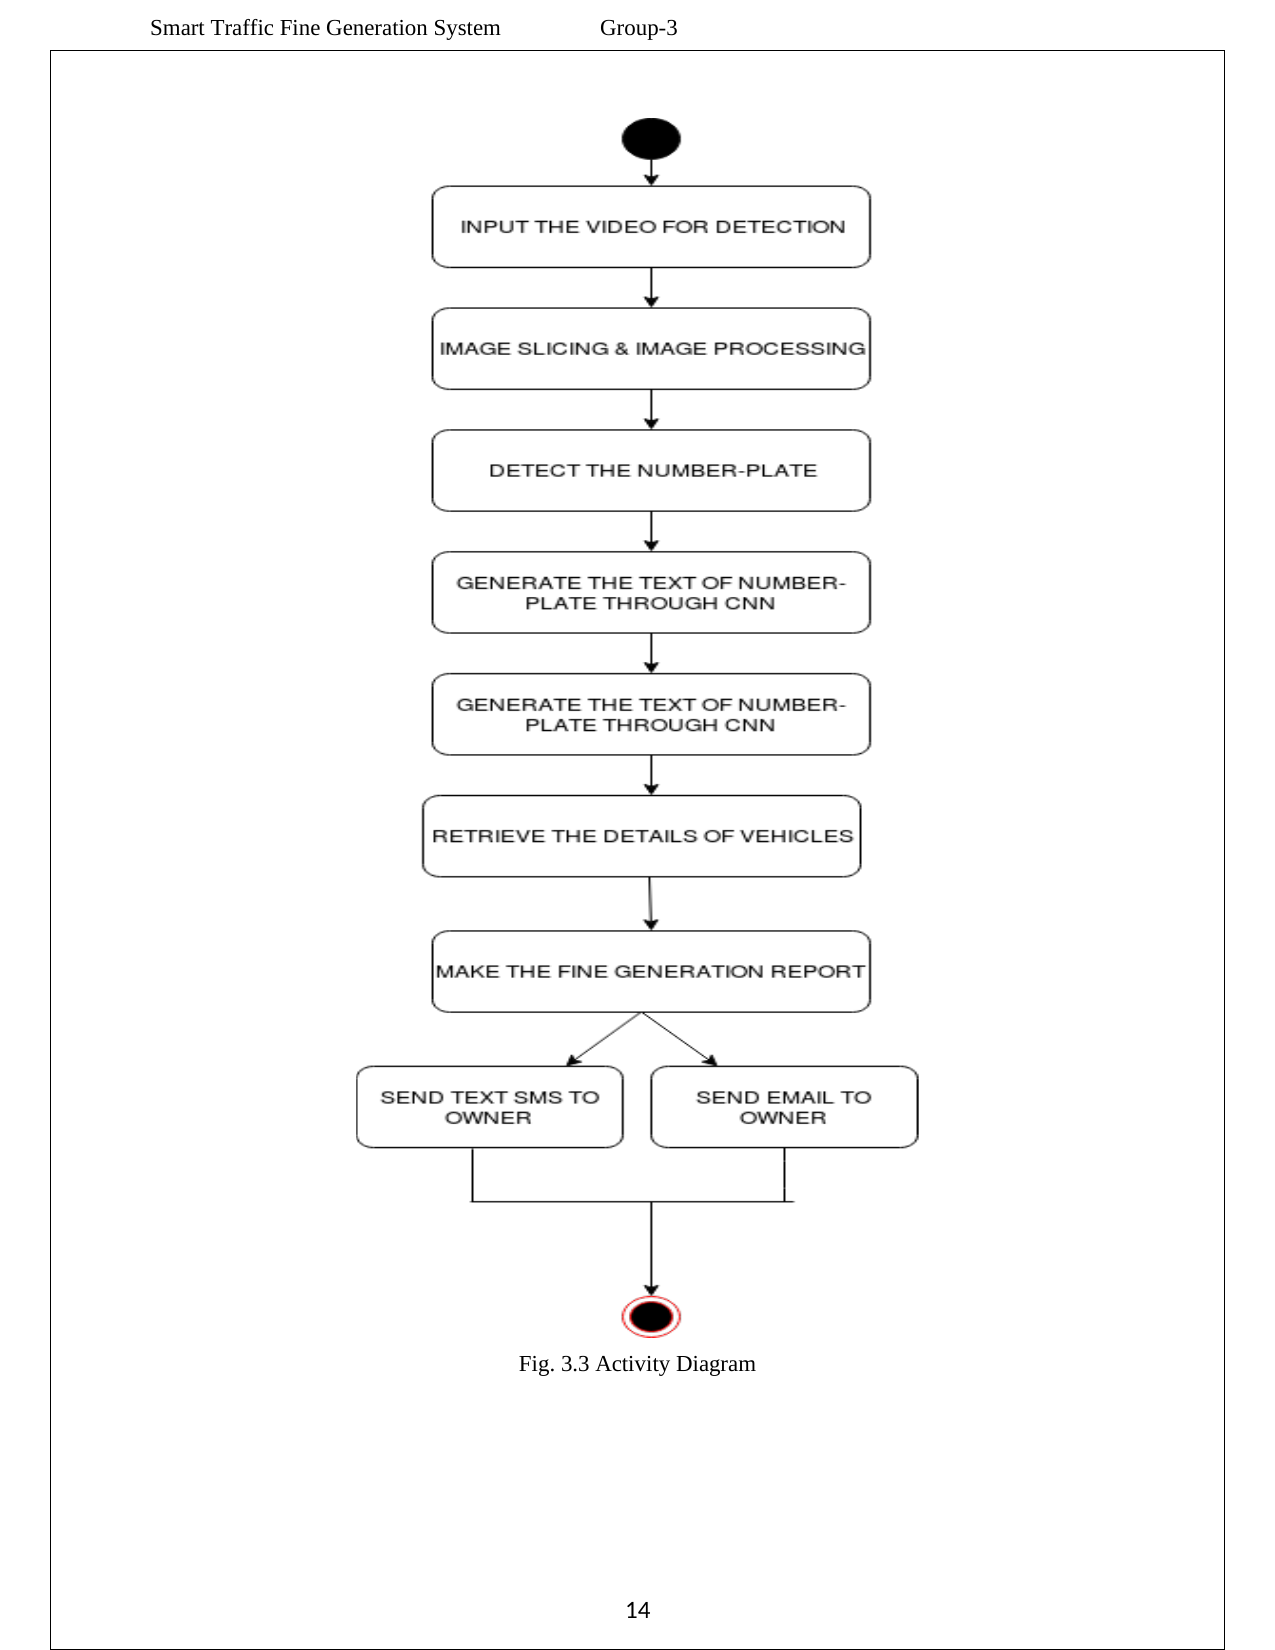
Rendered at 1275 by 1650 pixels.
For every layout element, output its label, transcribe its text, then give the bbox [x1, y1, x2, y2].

text Fig. 3.3 Activity Diagram [150, 1350, 1125, 1376]
picture [356, 118, 919, 1338]
